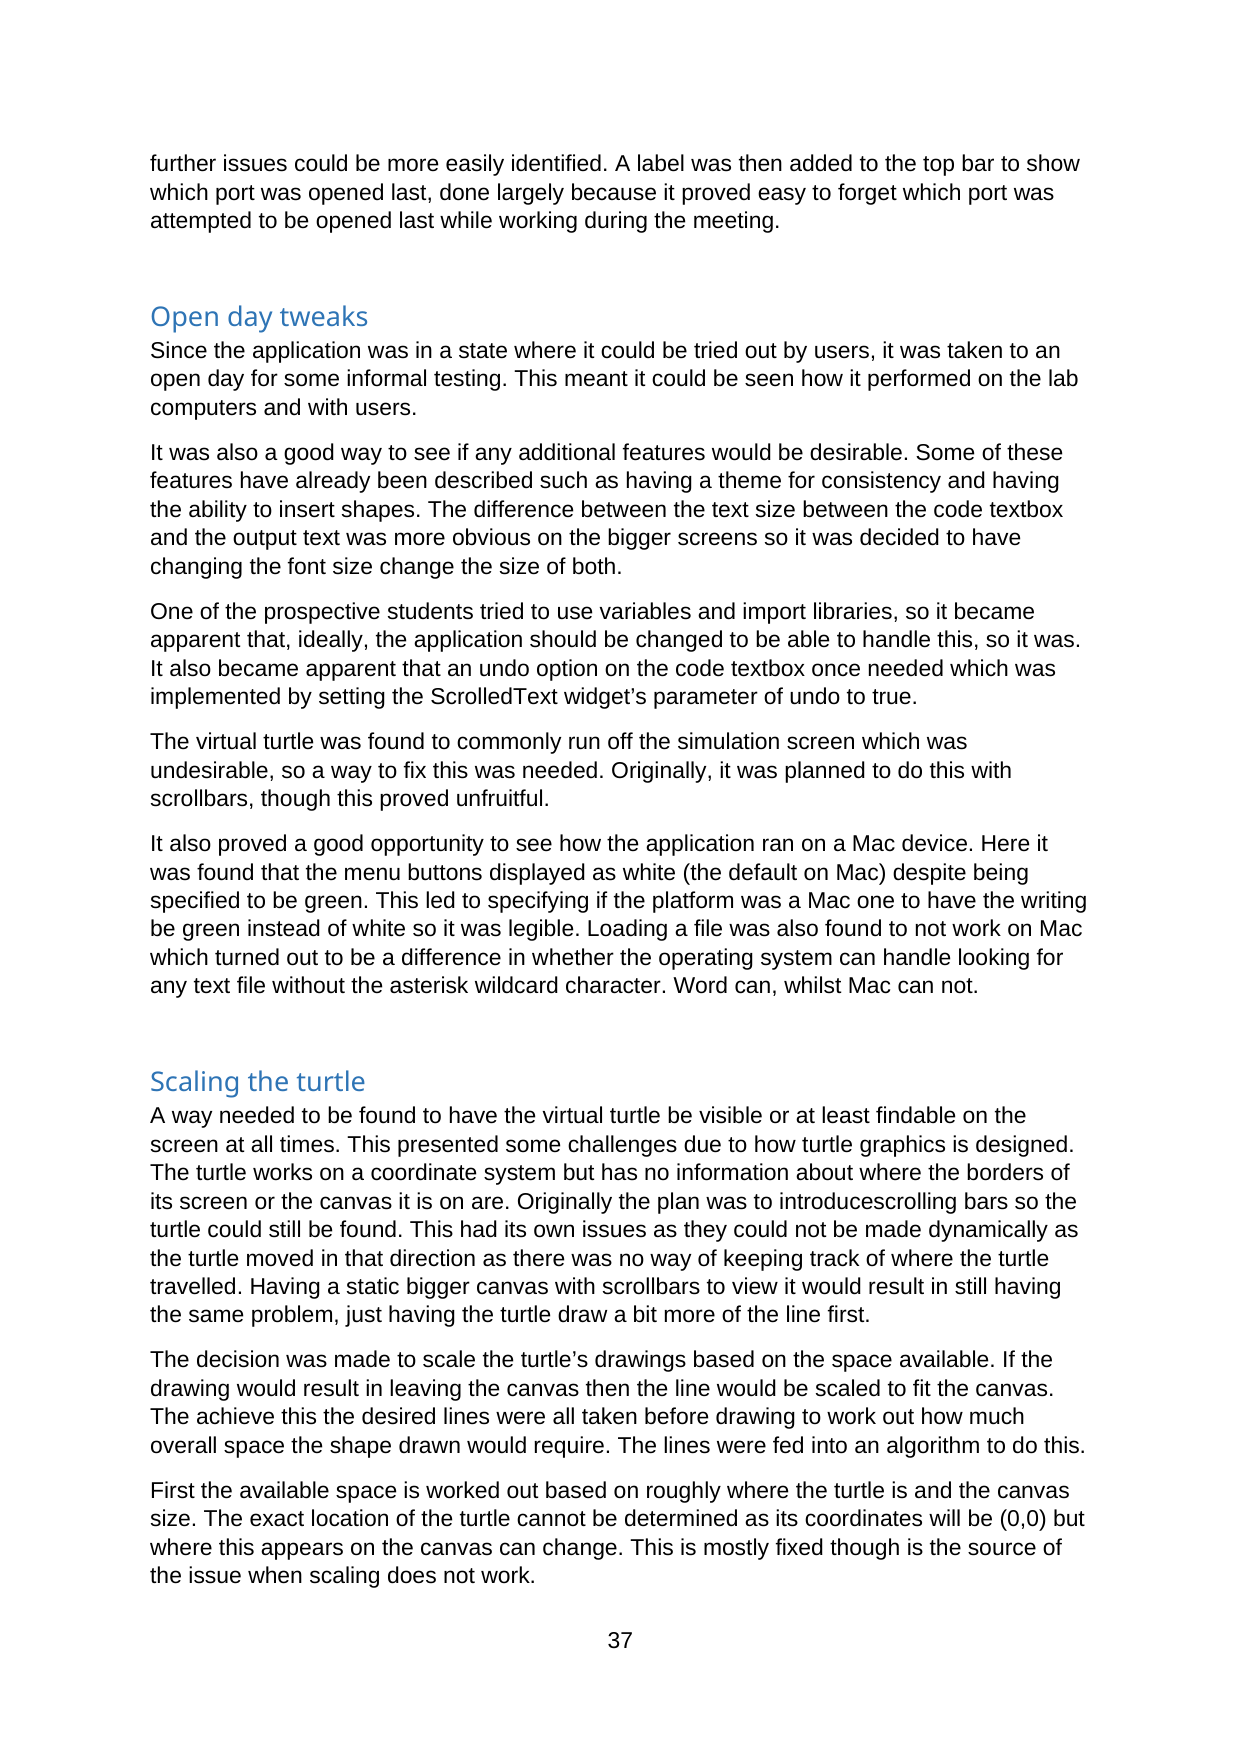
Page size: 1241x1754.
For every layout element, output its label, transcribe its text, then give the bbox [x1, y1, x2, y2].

text Since the application was in a state where it could be tried out by users, it was taken to an open day for some informal testing. This meant it could be seen how it performed on the lab computers and with users. [150, 337, 1090, 420]
text A way needed to be found to have the virtual turtle be visible or at least findable on the screen at all times. This presented some challenges due to how turtle graphics is designed. The turtle works on a coordinate system but has no information about where the borders of its screen or the canvas it is on are. Originally the plan was to introducescrolling bars so the turtle could still be found. This had its own issues as they could not be made dynamically as the turtle moved in that direction as there was no way of keeping track of where the turtle travelled. Having a static bigger canvas with scrollbars to view it would result in still having the same problem, just having the turtle draw a bit more of the line first. [150, 1102, 1090, 1328]
subtitle Scaling the turtle [150, 1062, 1090, 1099]
text First the available space is worked out based on roughly where the turtle is and the canvas size. The exact location of the turtle cannot be determined as its coordinates will be (0,0) but where this appears on the canvas can change. This is mostly fixed though is the source of the issue when scaling does not work. [150, 1477, 1090, 1588]
text The decision was made to scale the turtle’s drawings based on the space available. If the drawing would result in leaving the canvas then the line would be scaled to fit the canvas. The achieve this the desired lines were all taken before drawing to work out how much overall space the shape drawn would require. The lines were fed into an algorithm to do this. [150, 1346, 1090, 1458]
text It also proved a good opportunity to see how the application ran on a Mac device. Here it was found that the menu buttons displayed as white (the default on Mac) despite being specified to be green. This led to specifying if the platform was a Mac one to have the writing be green instead of white so it was legible. Loading a file was also found to not work on Mac which turned out to be a difference in whether the operating system can handle looking for any text file without the asterisk wildcard character. Word can, whilst Mac can not. [150, 830, 1090, 999]
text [150, 150, 1090, 233]
text The virtual turtle was found to commonly run off the simulation screen which was undesirable, so a way to fix this was needed. Originally, it was planned to do this with scrollbars, though this proved unfruitful. [150, 728, 1090, 811]
text One of the prospective students tried to use variables and import libraries, so it became apparent that, ideally, the application should be changed to be able to handle this, so it was. It also became apparent that an undo option on the code textbox once needed which was implemented by setting the ScrolledText widget’s parameter of undo to true. [150, 598, 1090, 709]
text It was also a good way to see if any additional features would be desirable. Some of these features have already been described such as having a theme for consistency and having the ability to insert shapes. The difference between the text size between the code textbox and the output text was more obvious on the bigger screens so it was decided to have changing the font size change the size of both. [150, 439, 1090, 579]
subtitle Open day tweaks [150, 297, 1090, 334]
